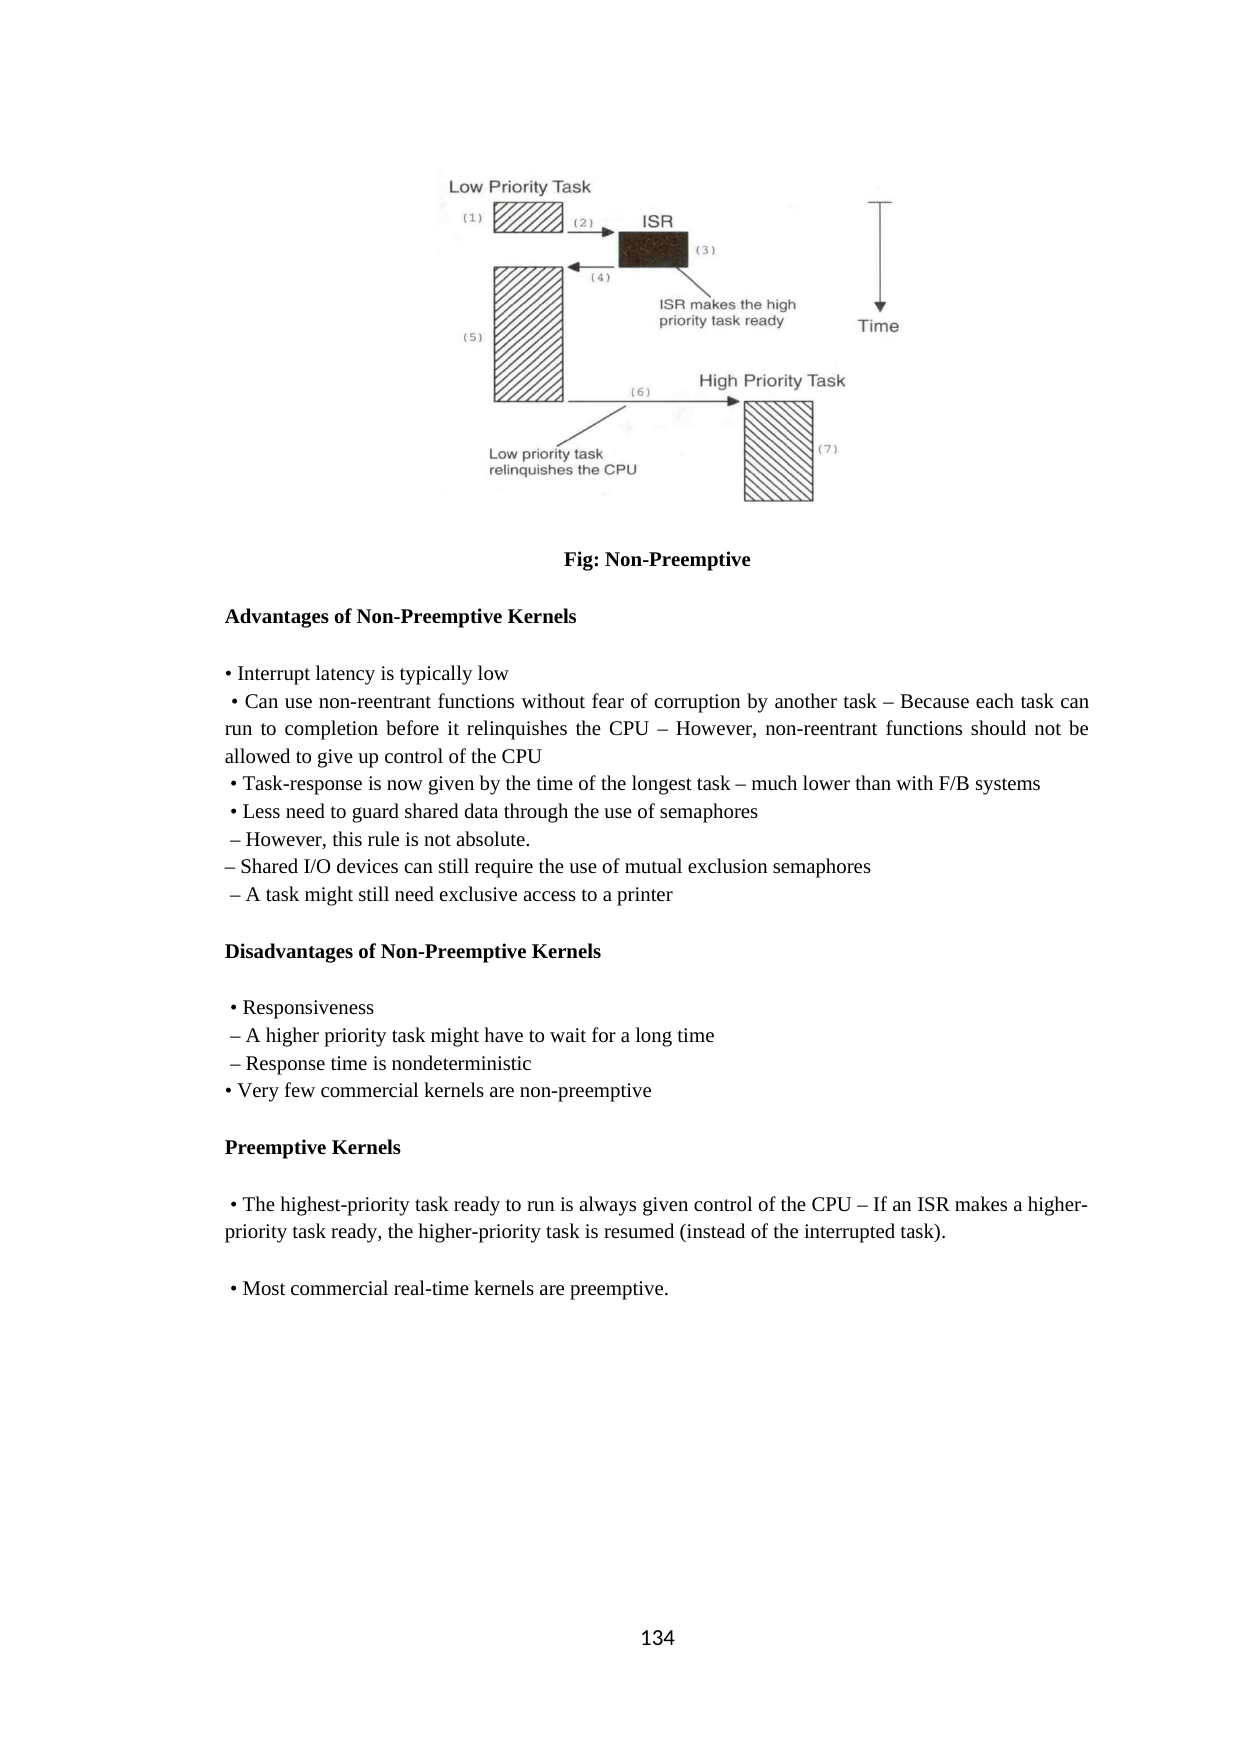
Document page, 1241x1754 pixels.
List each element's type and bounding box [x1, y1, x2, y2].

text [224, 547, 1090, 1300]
picture [361, 150, 954, 514]
